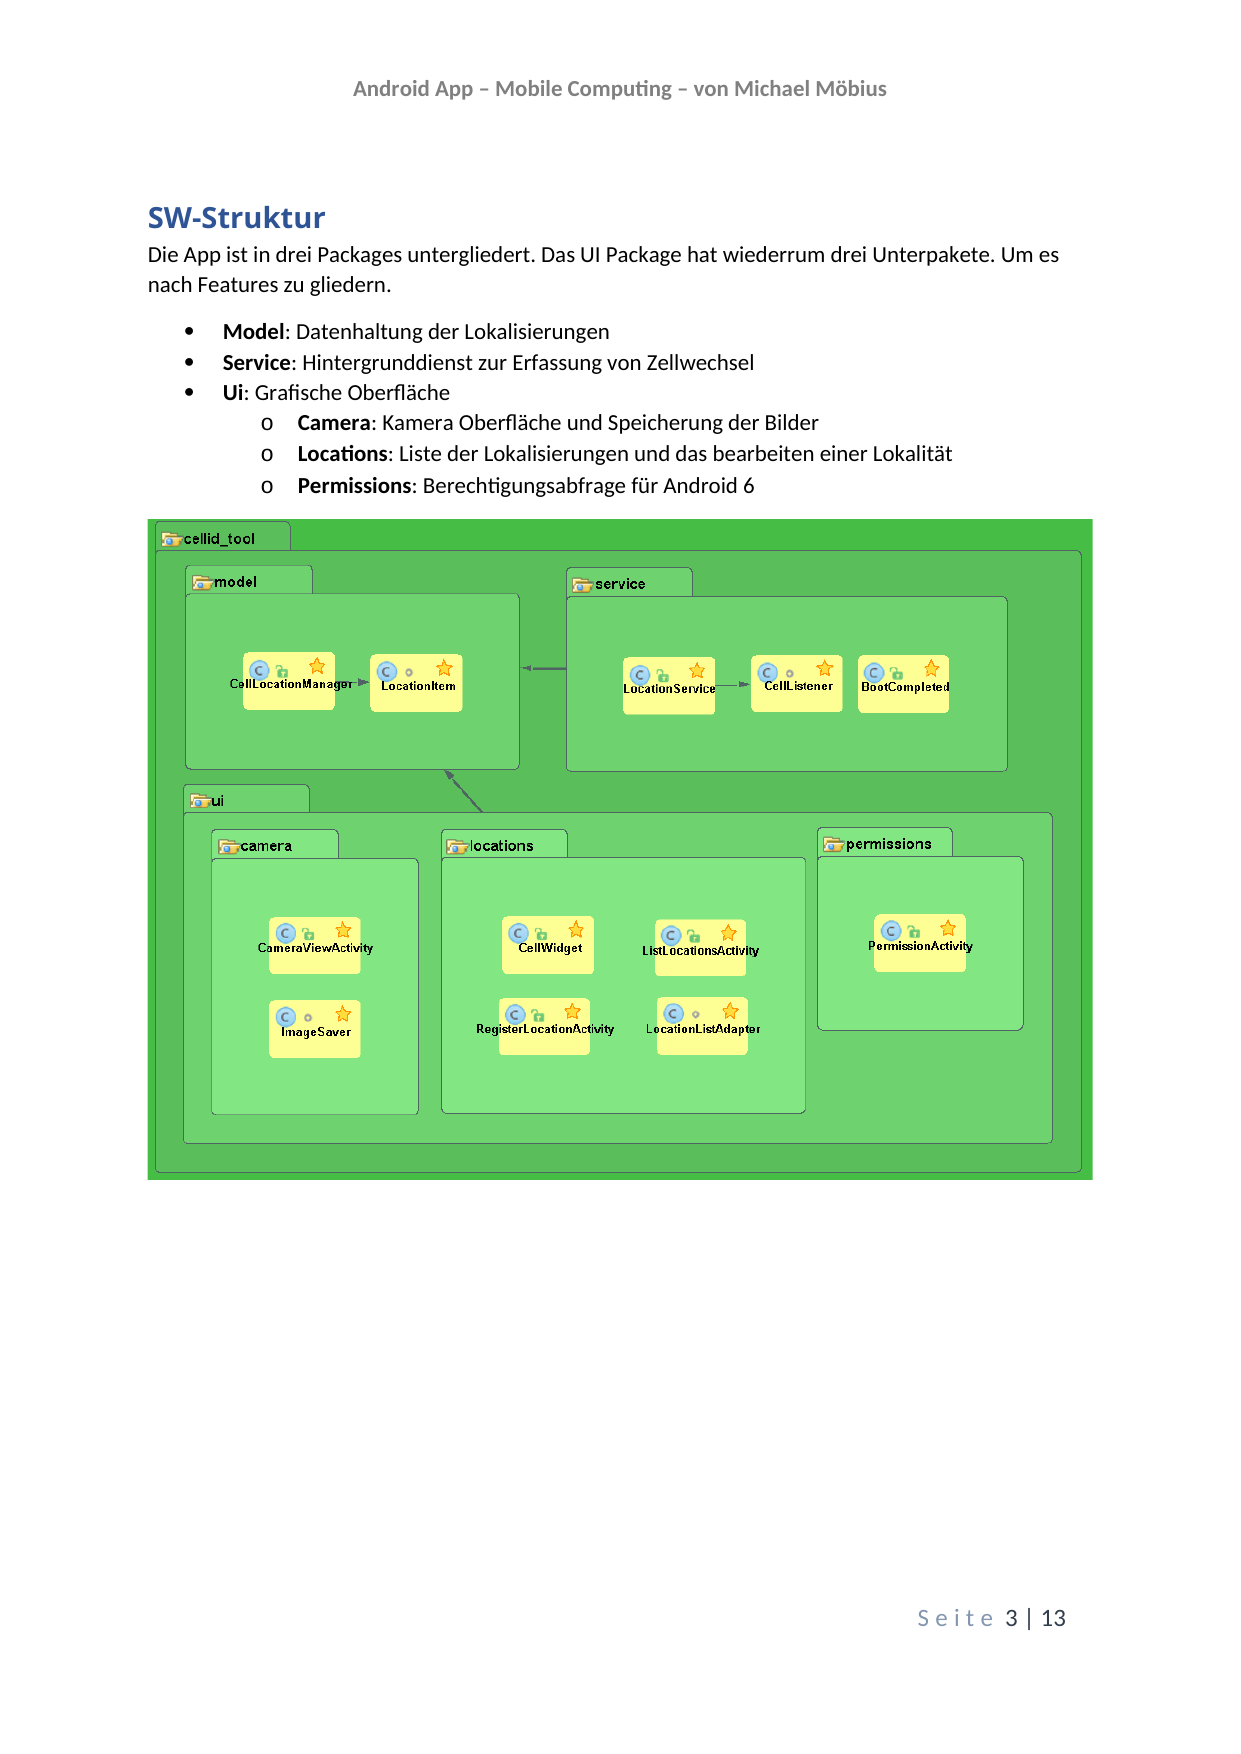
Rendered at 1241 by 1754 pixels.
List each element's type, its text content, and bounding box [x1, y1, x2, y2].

list Service: Hintergrunddienst zur Erfassung von Zellwechsel [185, 348, 1093, 376]
list Locations: Liste der Lokalisierungen und das bearbeiten einer Lokalität [260, 439, 1093, 469]
list Model: Datenhaltung der Lokalisierungen [185, 317, 1093, 346]
subtitle SW-Struktur [148, 198, 1093, 237]
text Die App ist in drei Packages untergliedert. Das UI Package hat wiederrum drei Unterpakete. Um es nach Features zu gliedern. [148, 240, 1093, 299]
list Camera: Kamera Oberfläche und Speicherung der Bilder [260, 408, 1093, 437]
picture [147, 519, 1093, 1180]
list Ui: Grafische Oberfläche [185, 378, 1093, 406]
list Permissions: Berechtigungsabfrage für Android 6 [260, 471, 1093, 500]
